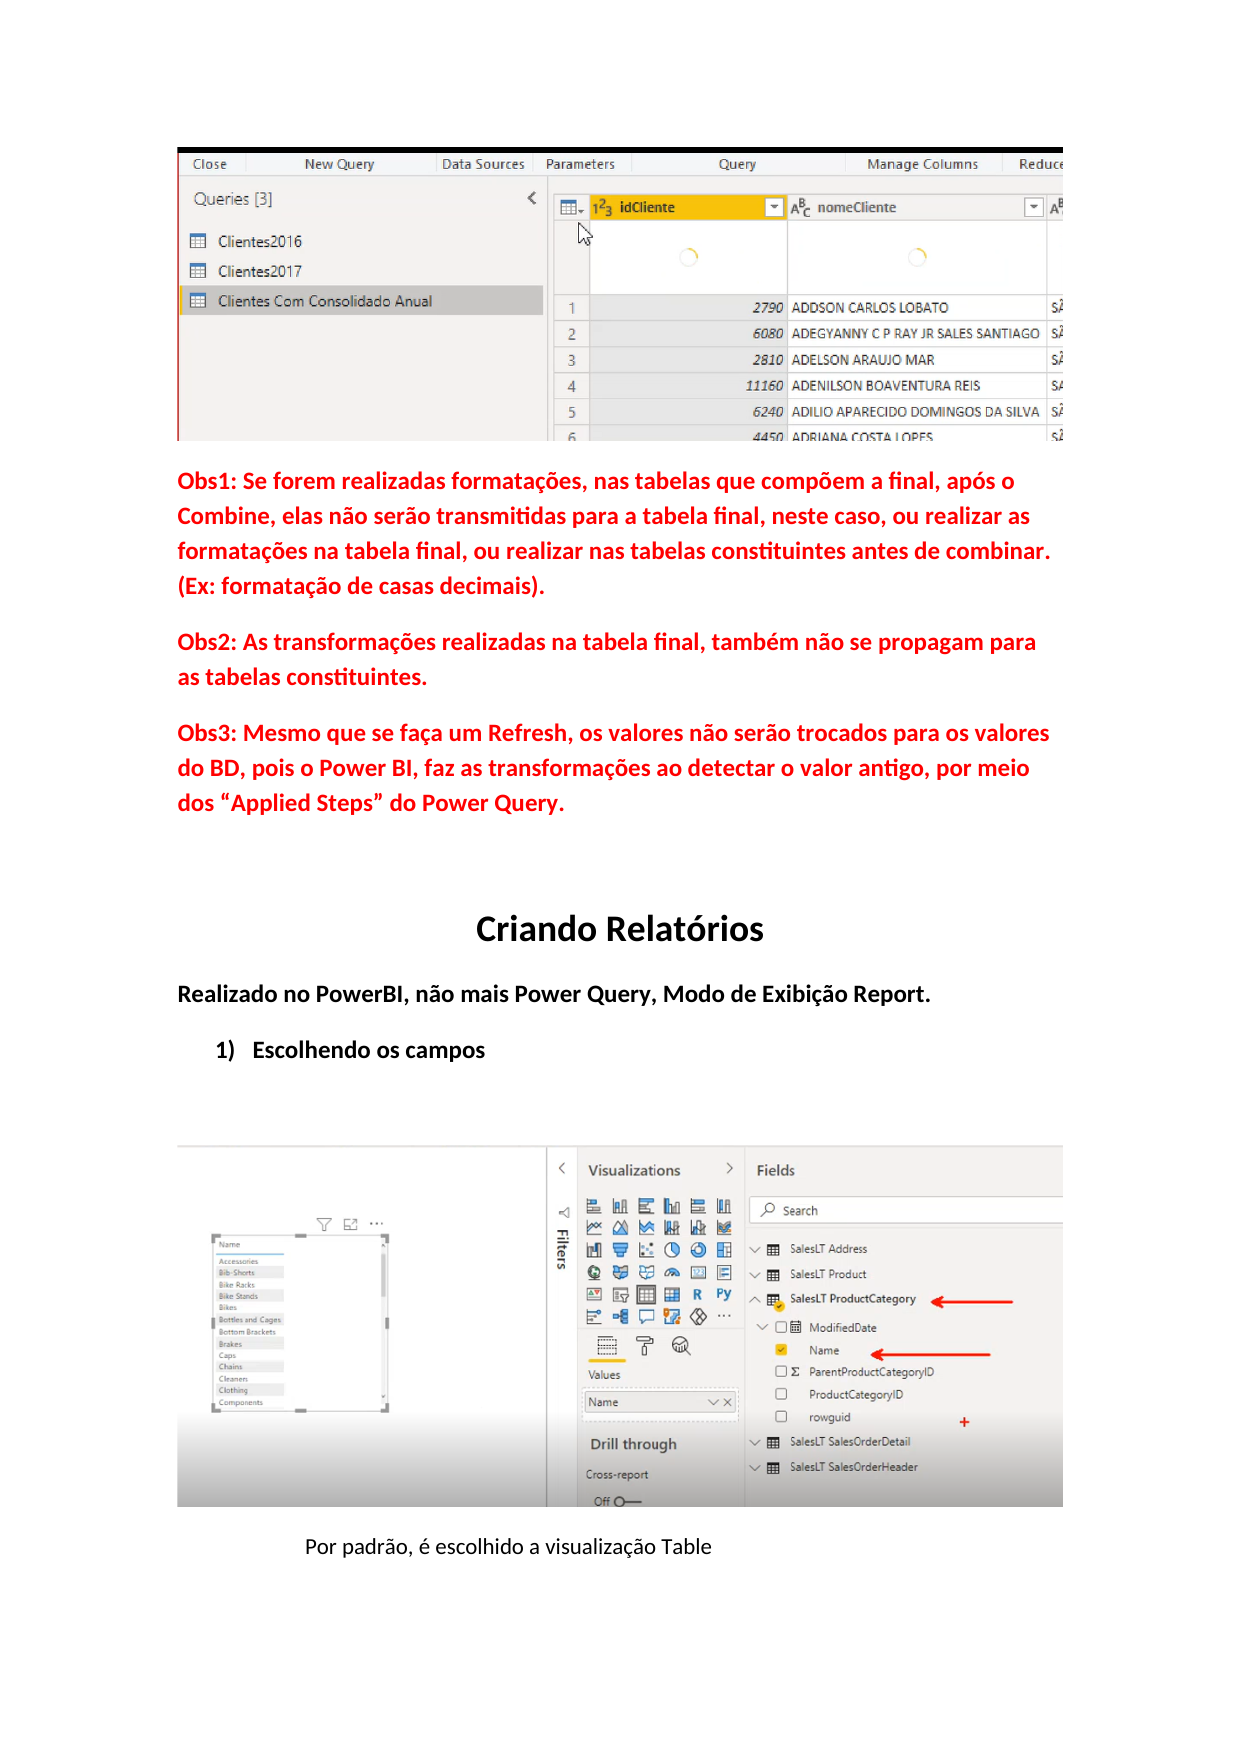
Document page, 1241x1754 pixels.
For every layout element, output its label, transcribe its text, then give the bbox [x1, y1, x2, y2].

text Por padrão, é escolhido a visualização Table [305, 1532, 1063, 1560]
picture [177, 1145, 1063, 1507]
text Criando Relatórios [177, 905, 1063, 951]
picture [177, 147, 1063, 441]
list Escolhendo os campos [215, 1034, 1063, 1064]
text Obs2: As transformações realizadas na tabela final, também não se propagam para as tabelas constituintes. [177, 626, 1063, 692]
text Obs3: Mesmo que se faça um Refresh, os valores não serão trocados para os valores do BD, pois o Power BI, faz as transformações ao detectar o valor antigo, por meio dos “Applied Steps” do Power Query. [177, 717, 1063, 818]
text Obs1: Se forem realizadas formatações, nas tabelas que compõem a final, após o Combine, elas não serão transmitidas para a tabela final, neste caso, ou realizar as formatações na tabela final, ou realizar nas tabelas constituintes antes de combinar. (Ex: formatação de casas decimais). [177, 465, 1063, 601]
text Realizado no PowerBI, não mais Power Query, Modo de Exibição Report. [177, 978, 1063, 1009]
